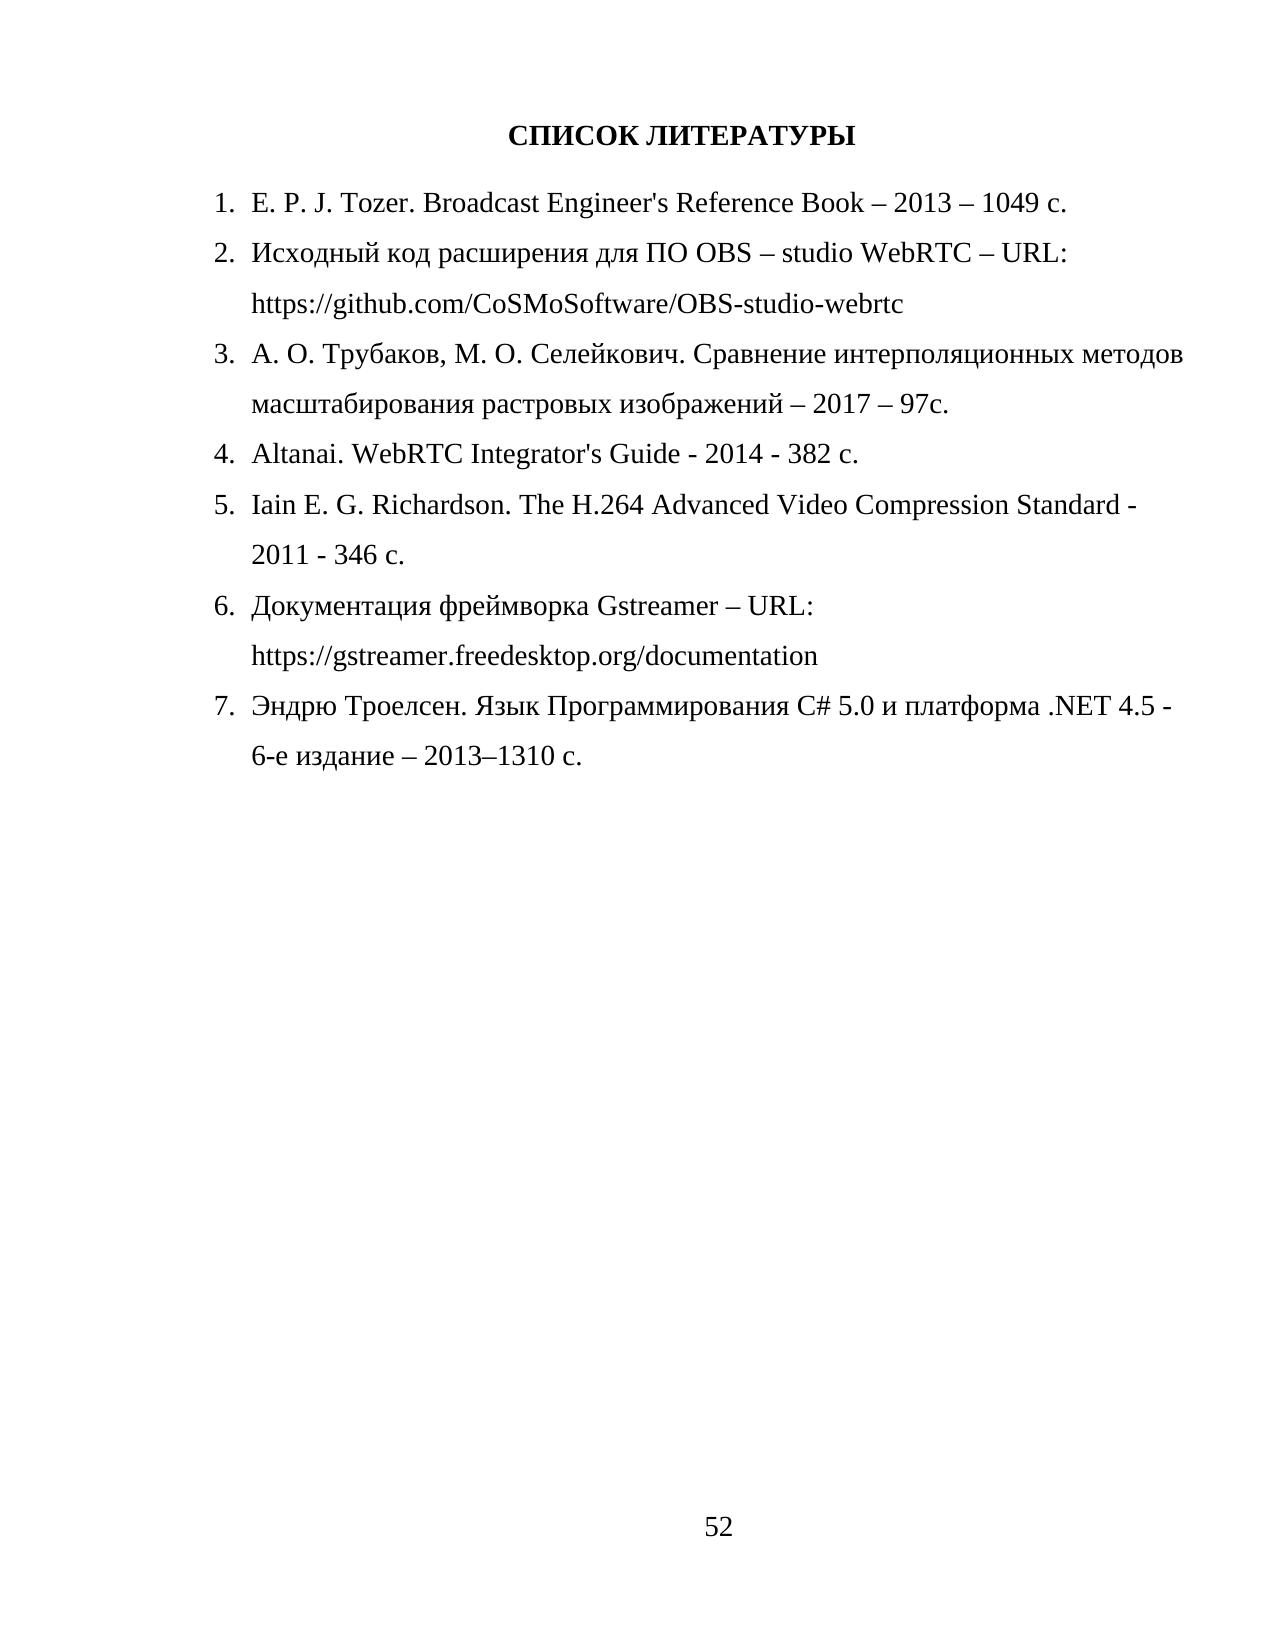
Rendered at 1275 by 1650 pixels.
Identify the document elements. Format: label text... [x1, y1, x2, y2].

list Altanai. WebRTC Integrator's Guide - 2014 - 382 с. [213, 437, 1186, 470]
list Iain E. G. Richardson. The H.264 Advanced Video Compression Standard - 2011 - 346 с. [213, 487, 1186, 571]
list Эндрю Троелсен. Язык Программирования C# 5.0 и платформа .NET 4.5 - 6-е издание – 2013–1310 с. [213, 688, 1186, 772]
list Исходный код расширения для ПО OBS – studio WebRTC – URL: https://github.com/CoSMoSoftware/OBS-studio-webrtc [213, 235, 1186, 319]
list E. P. J. Tozer. Broadcast Engineer's Reference Book – 2013 – 1049 с. [213, 185, 1186, 219]
text СПИСОК ЛИТЕРАТУРЫ [177, 118, 1186, 152]
list Документация фреймворка Gstreamer – URL: https://gstreamer.freedesktop.org/documentation [213, 588, 1186, 671]
list А. О. Трубаков, М. О. Селейкович. Сравнение интерполяционных методов масштабирования растровых изображений – 2017 – 97с. [213, 336, 1186, 420]
